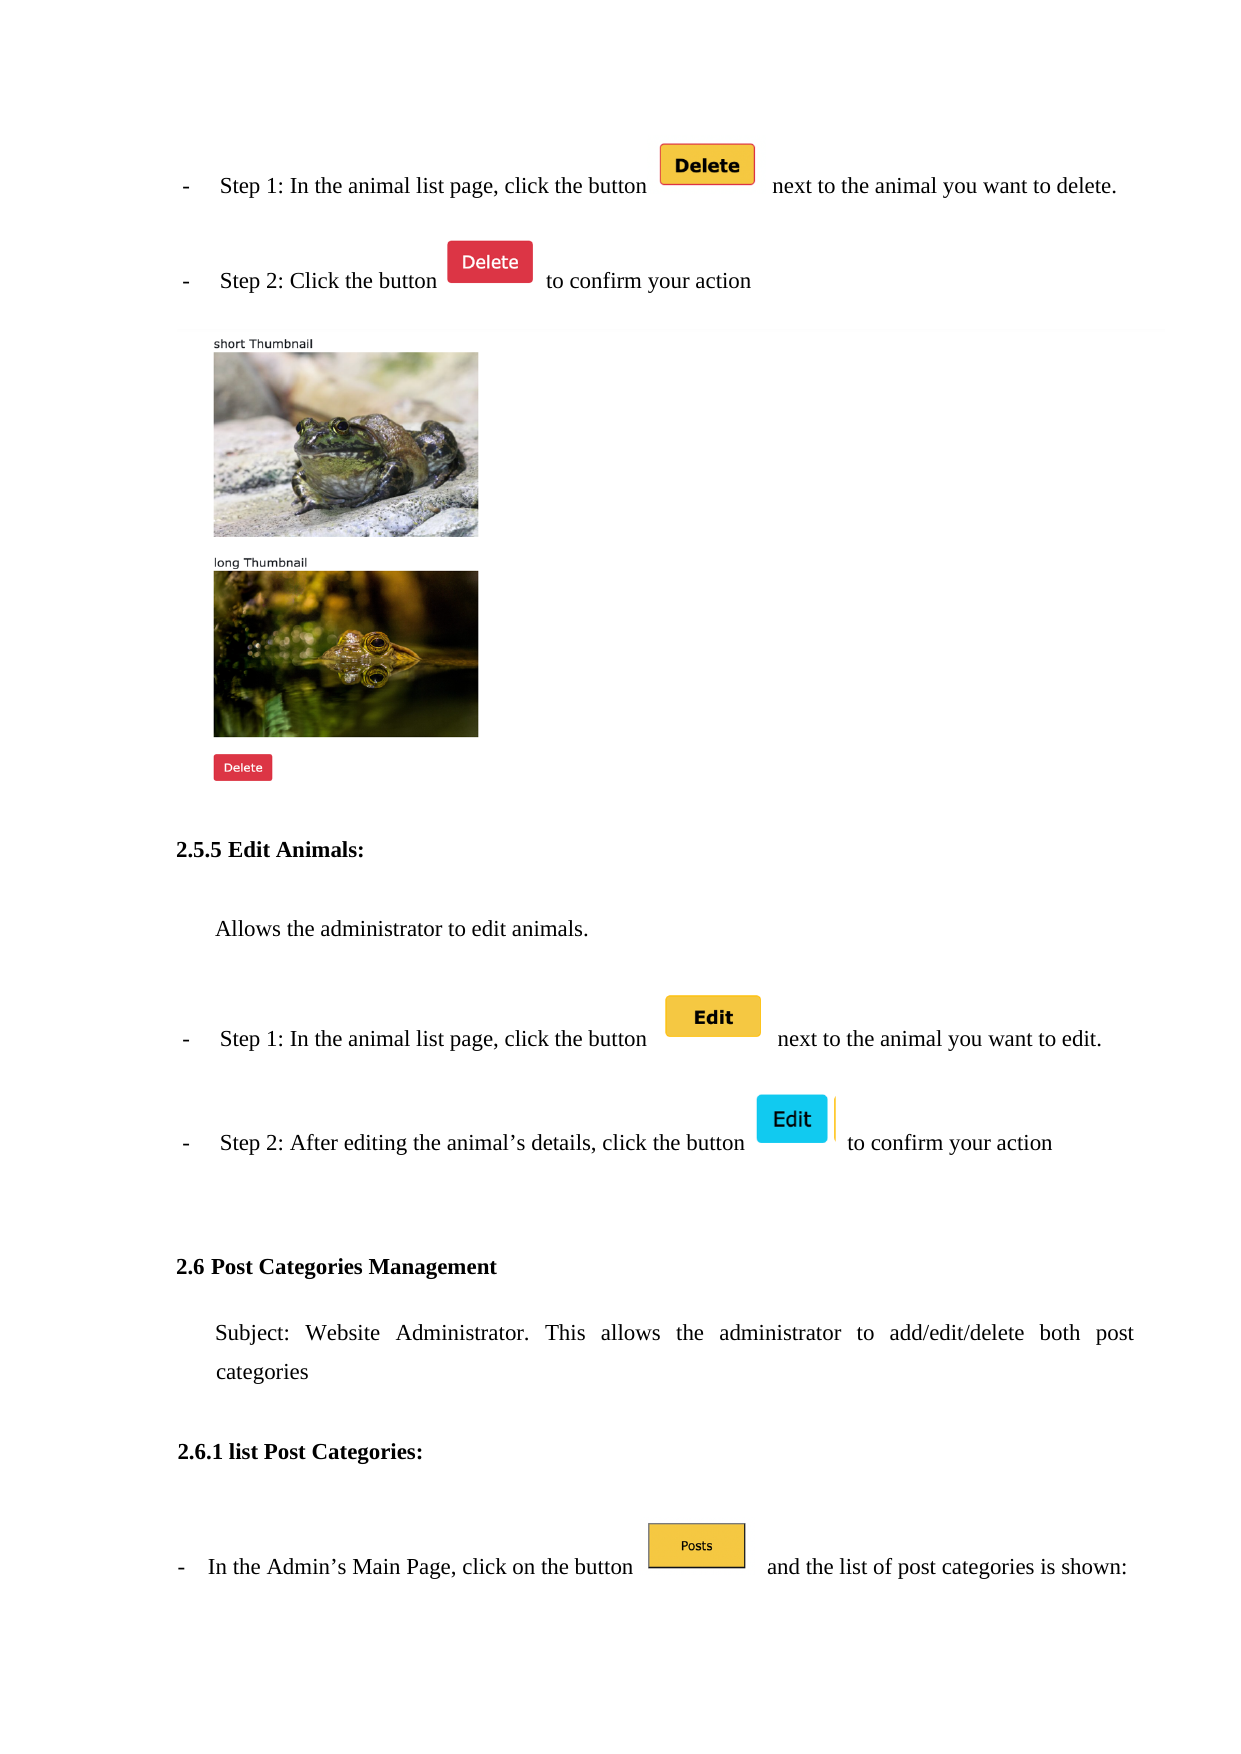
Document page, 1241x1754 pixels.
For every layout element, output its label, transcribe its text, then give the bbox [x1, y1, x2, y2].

picture [647, 988, 772, 1047]
picture [745, 1087, 836, 1151]
picture [177, 329, 1165, 789]
picture [647, 135, 767, 194]
subtitle 2.6 Post Categories Management [176, 1253, 1158, 1279]
list Step 1: In the animal list page, click the button next to the animal you want to delete. [182, 136, 1135, 198]
list Step 2: After editing the animal’s details, click the button to confirm your action [182, 1087, 1135, 1155]
picture [639, 1517, 756, 1575]
list Step 2: Click the button to confirm your action [182, 234, 1135, 294]
text Allows the administrator to edit animals. [215, 914, 1135, 941]
text - In the Admin’s Main Page, click on the button and the list of post categories is shown: [177, 1518, 1135, 1579]
picture [437, 234, 540, 289]
subtitle 2.5.5 Edit Animals: [176, 836, 1158, 862]
text Subject: Website Administrator. This allows the administrator to add/edit/delete both post categories [215, 1319, 1135, 1384]
text 2.6.1 list Post Categories: [177, 1438, 1135, 1464]
list Step 1: In the animal list page, click the button next to the animal you want to edit. [182, 988, 1135, 1051]
